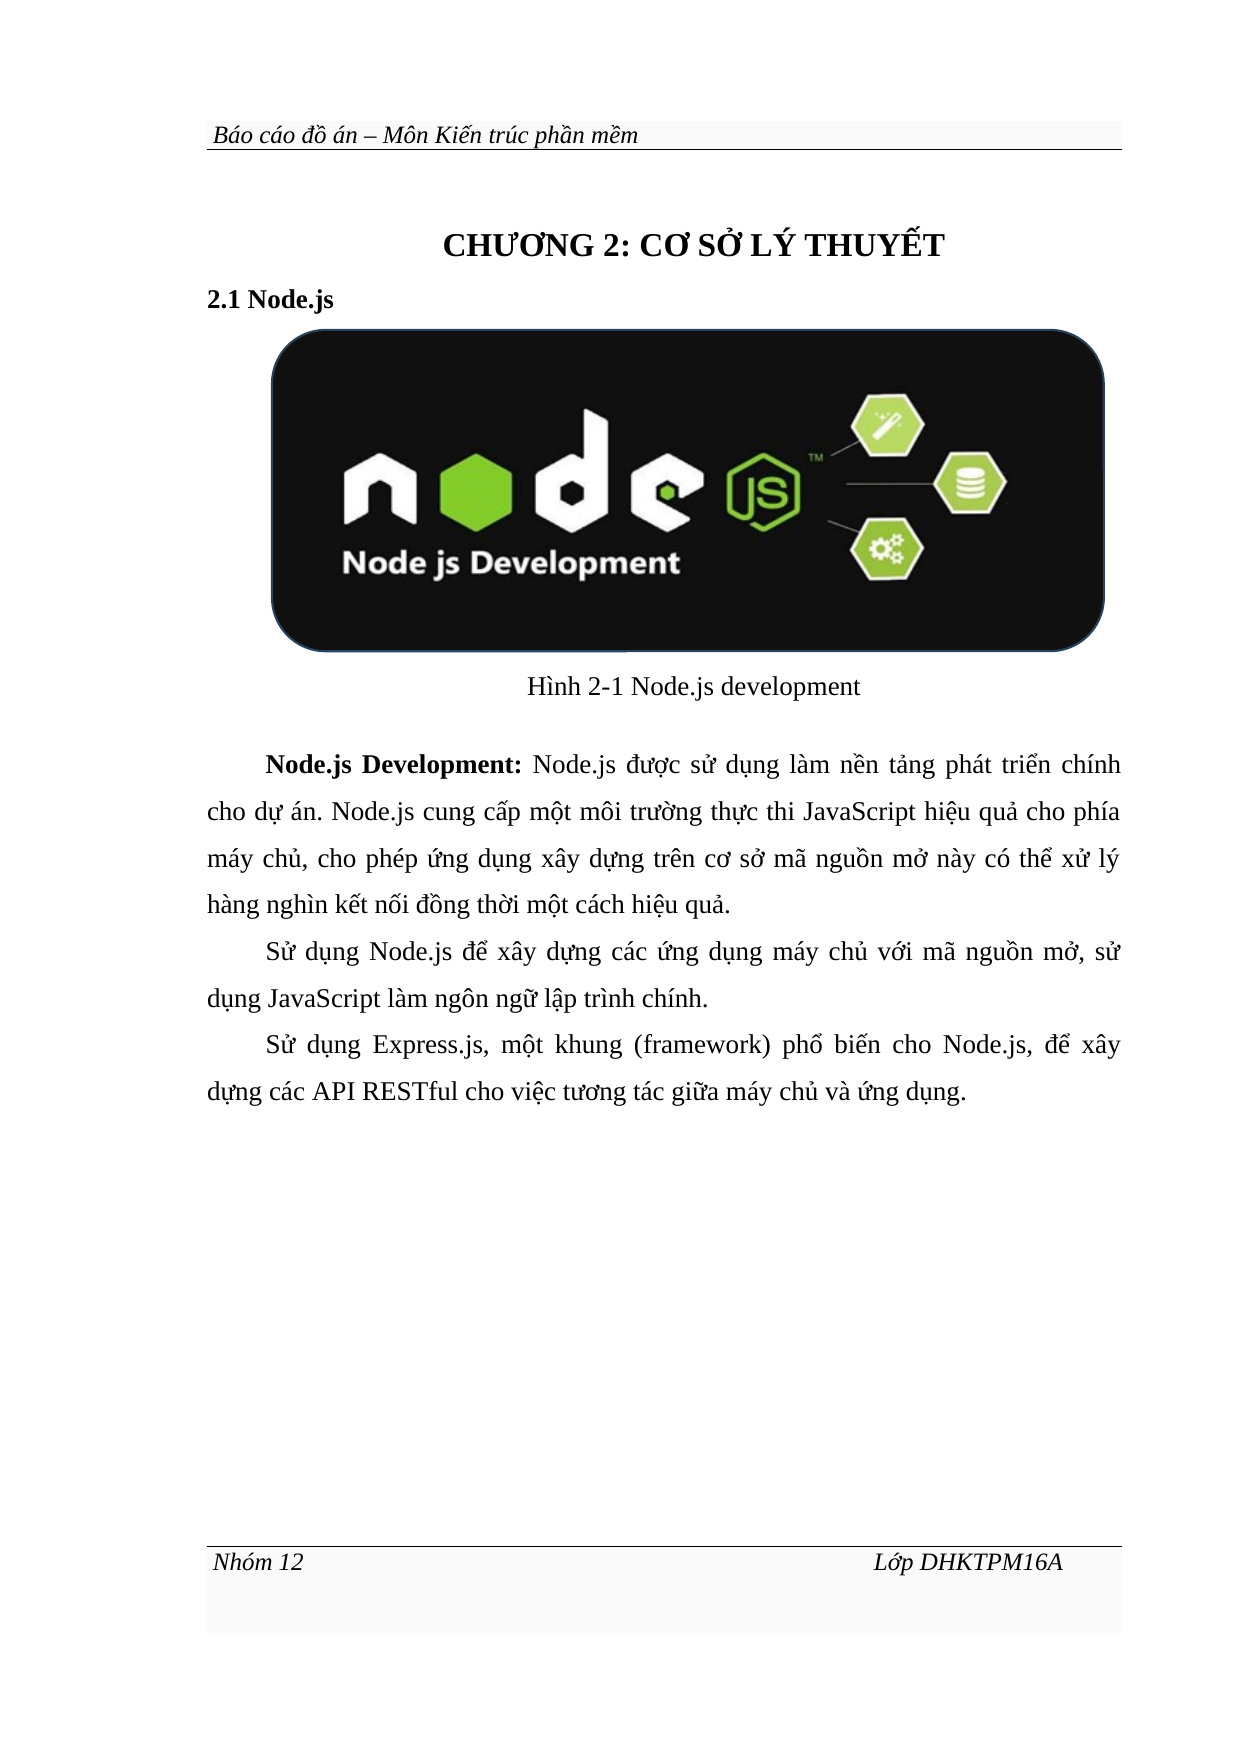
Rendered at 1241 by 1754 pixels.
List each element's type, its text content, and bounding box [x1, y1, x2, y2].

text Hình 2-1 Node.js development [207, 671, 1122, 702]
text Node.js Development: Node.js được sử dụng làm nền tảng phát triển chính cho dự án. Node.js cung cấp một môi trường thực thi JavaScript hiệu quả cho phía máy chủ, cho phép ứng dụng xây dựng trên cơ sở mã nguồn mở này có thể xử lý hàng nghìn kết nối đồng thời một cách hiệu quả. [207, 748, 1122, 919]
subtitle : CƠ SỞ LÝ THUYẾT [207, 226, 1122, 264]
subtitle Node.js [207, 283, 1122, 314]
text Sử dụng Express.js, một khung (framework) phổ biến cho Node.js, để xây dựng các API RESTful cho việc tương tác giữa máy chủ và ứng dụng. [207, 1028, 1122, 1106]
picture [274, 331, 1102, 650]
text Sử dụng Node.js để xây dựng các ứng dụng máy chủ với mã nguồn mở, sử dụng JavaScript làm ngôn ngữ lập trình chính. [207, 935, 1122, 1013]
